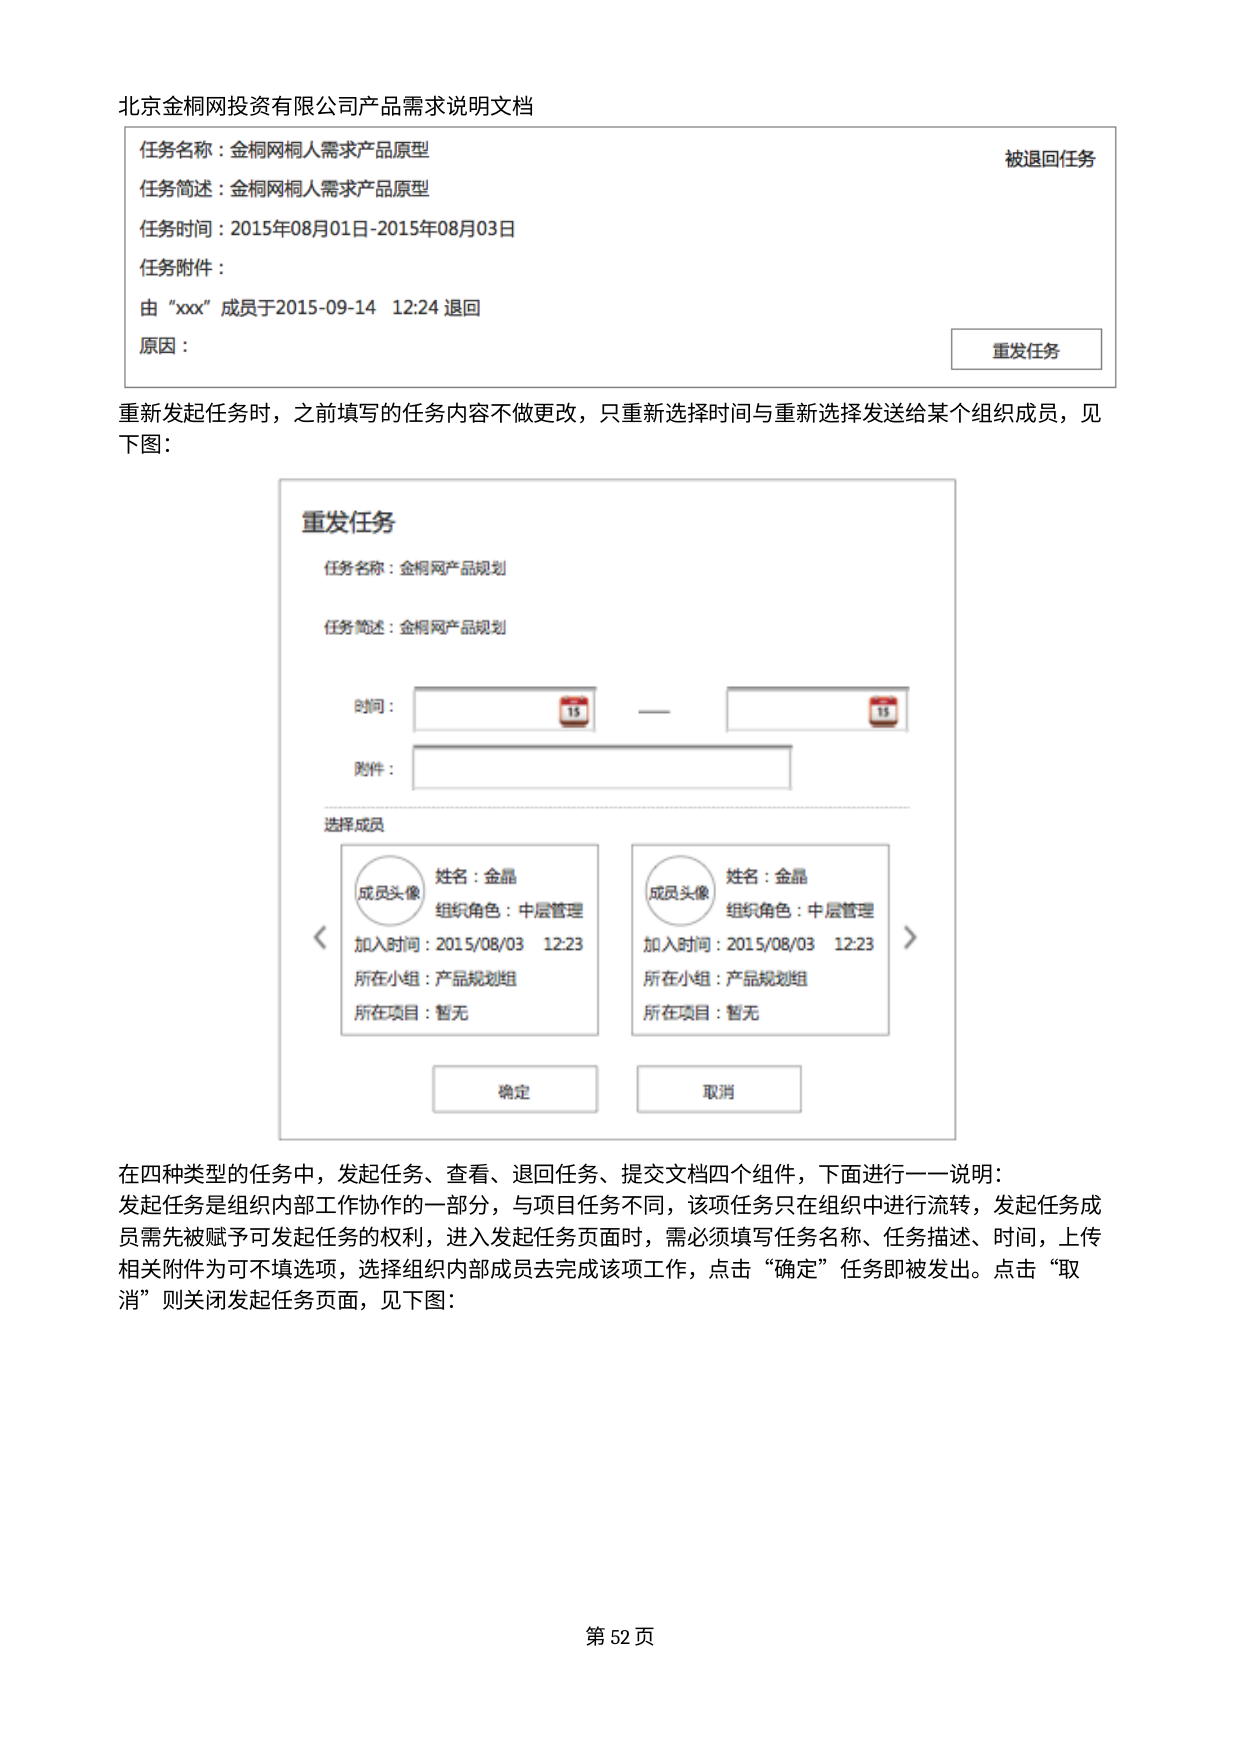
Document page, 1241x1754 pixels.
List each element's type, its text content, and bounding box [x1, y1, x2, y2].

picture [269, 459, 971, 1157]
text 在四种类型的任务中，发起任务、查看、退回任务、提交文档四个组件，下面进行一一说明： [118, 1157, 1122, 1188]
text 重新发起任务时，之前填写的任务内容不做更改，只重新选择时间与重新选择发送给某个组织成员，见下图： [118, 396, 1122, 459]
picture [118, 120, 1123, 396]
text 发起任务是组织内部工作协作的一部分，与项目任务不同，该项任务只在组织中进行流转，发起任务成员需先被赋予可发起任务的权利，进入发起任务页面时，需必须填写任务名称、任务描述、时间，上传相关附件为可不填选项，选择组织内部成员去完成该项工作，点击“确定”任务即被发出。点击“取消”则关闭发起任务页面，见下图： [118, 1188, 1122, 1315]
